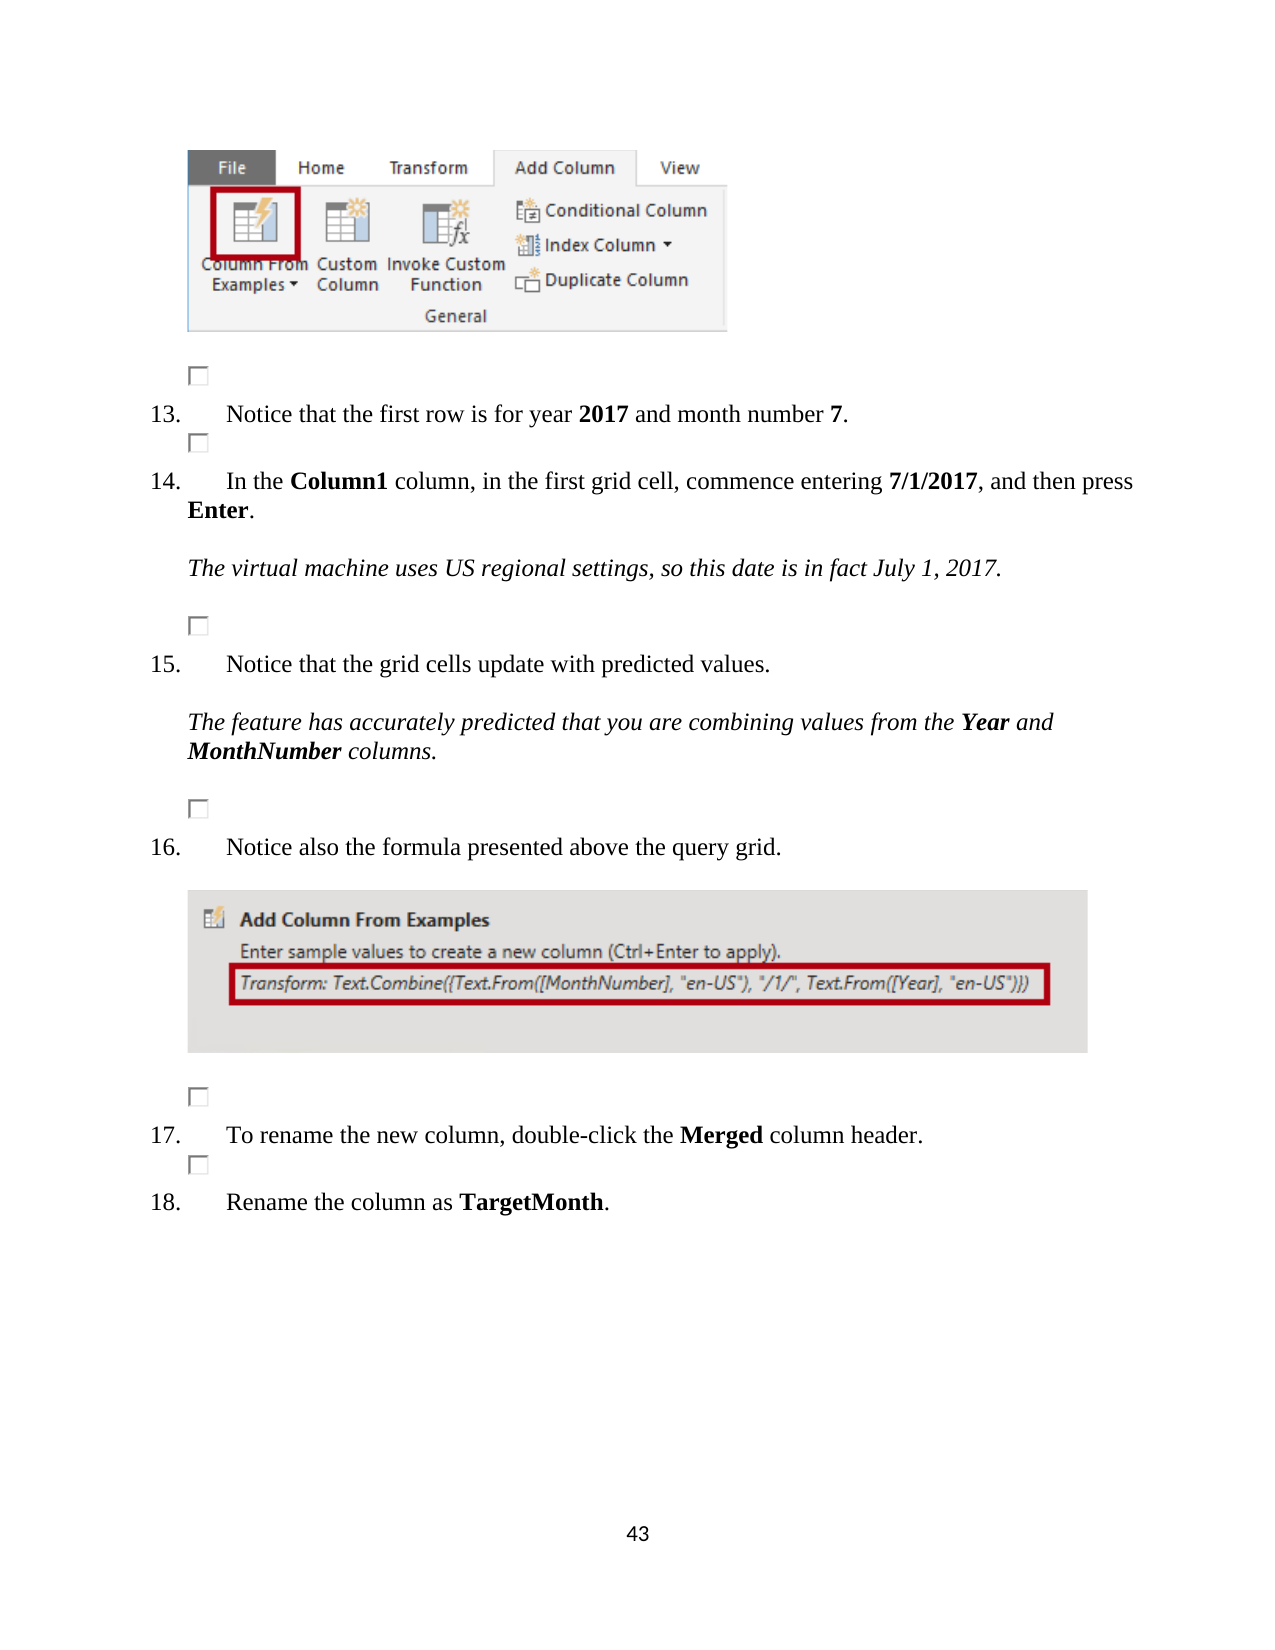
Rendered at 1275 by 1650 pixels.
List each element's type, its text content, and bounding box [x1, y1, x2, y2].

list Notice also the formula presented above the query grid. [150, 794, 1162, 861]
list Rename the column as TargetMonth. [150, 1149, 1162, 1216]
list In the Column1 column, in the first grid cell, commence entering 7/1/2017, and then press Enter. [150, 428, 1162, 523]
text The feature has accurately predicted that you are combining values from the Year and MonthNumber columns. [187, 707, 1162, 764]
picture [187, 150, 728, 332]
list Notice that the grid cells update with predicted values. [150, 611, 1162, 678]
picture [187, 890, 1088, 1053]
text The virtual machine uses US regional settings, so this date is in fact July 1, 2017. [187, 553, 1162, 581]
list To rename the new column, double-click the Merged column header. [150, 1082, 1162, 1149]
list Notice that the first row is for year 2017 and month number 7. [150, 360, 1162, 428]
